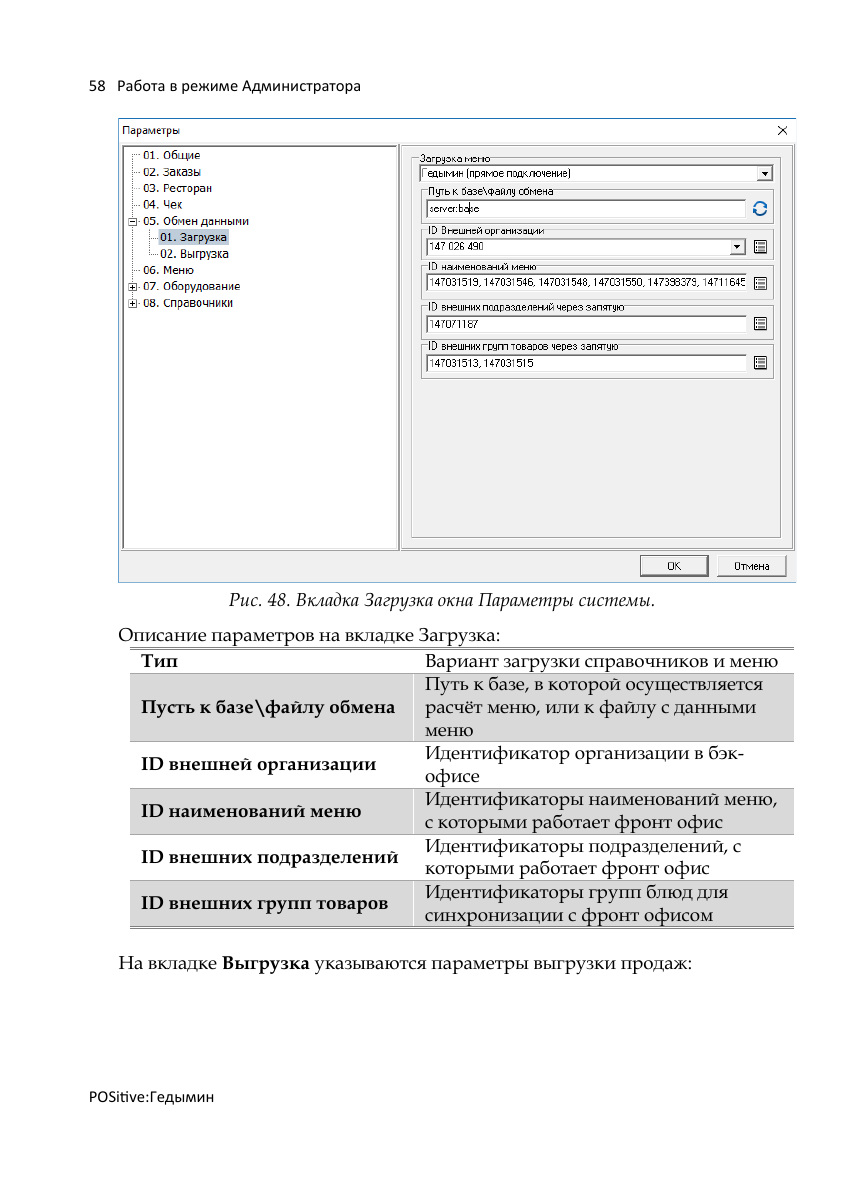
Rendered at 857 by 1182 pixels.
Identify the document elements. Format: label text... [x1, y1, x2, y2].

table_header Тип [130, 650, 413, 672]
table_cell Пусть к базе\файлу обмена [130, 674, 413, 741]
table_cell ID наименований меню [130, 789, 413, 834]
table_cell Идентификаторы подразделений, с которыми работает фронт офис [414, 835, 794, 880]
table_cell Идентификатор организации в бэк-офисе [414, 742, 794, 787]
table_cell ID внешней организации [130, 742, 413, 787]
table_cell ID внешних групп товаров [130, 881, 413, 926]
text Описание параметров на вкладке Загрузка: [89, 624, 768, 647]
table_cell Идентификаторы наименований меню, с которыми работает фронт офис [414, 789, 794, 834]
table_cell Идентификаторы групп блюд для синхронизации с фронт офисом [414, 881, 794, 926]
table_cell Путь к базе, в которой осуществляется расчёт меню, или к файлу с данными меню [414, 674, 794, 741]
text Рис. 48. Вкладка Загрузка окна Параметры системы. [89, 589, 768, 612]
table_cell ID внешних подразделений [130, 835, 413, 880]
picture [118, 118, 797, 583]
table_header Вариант загрузки справочников и меню [414, 650, 794, 672]
text На вкладке Выгрузка указываются параметры выгрузки продаж: [89, 952, 768, 974]
